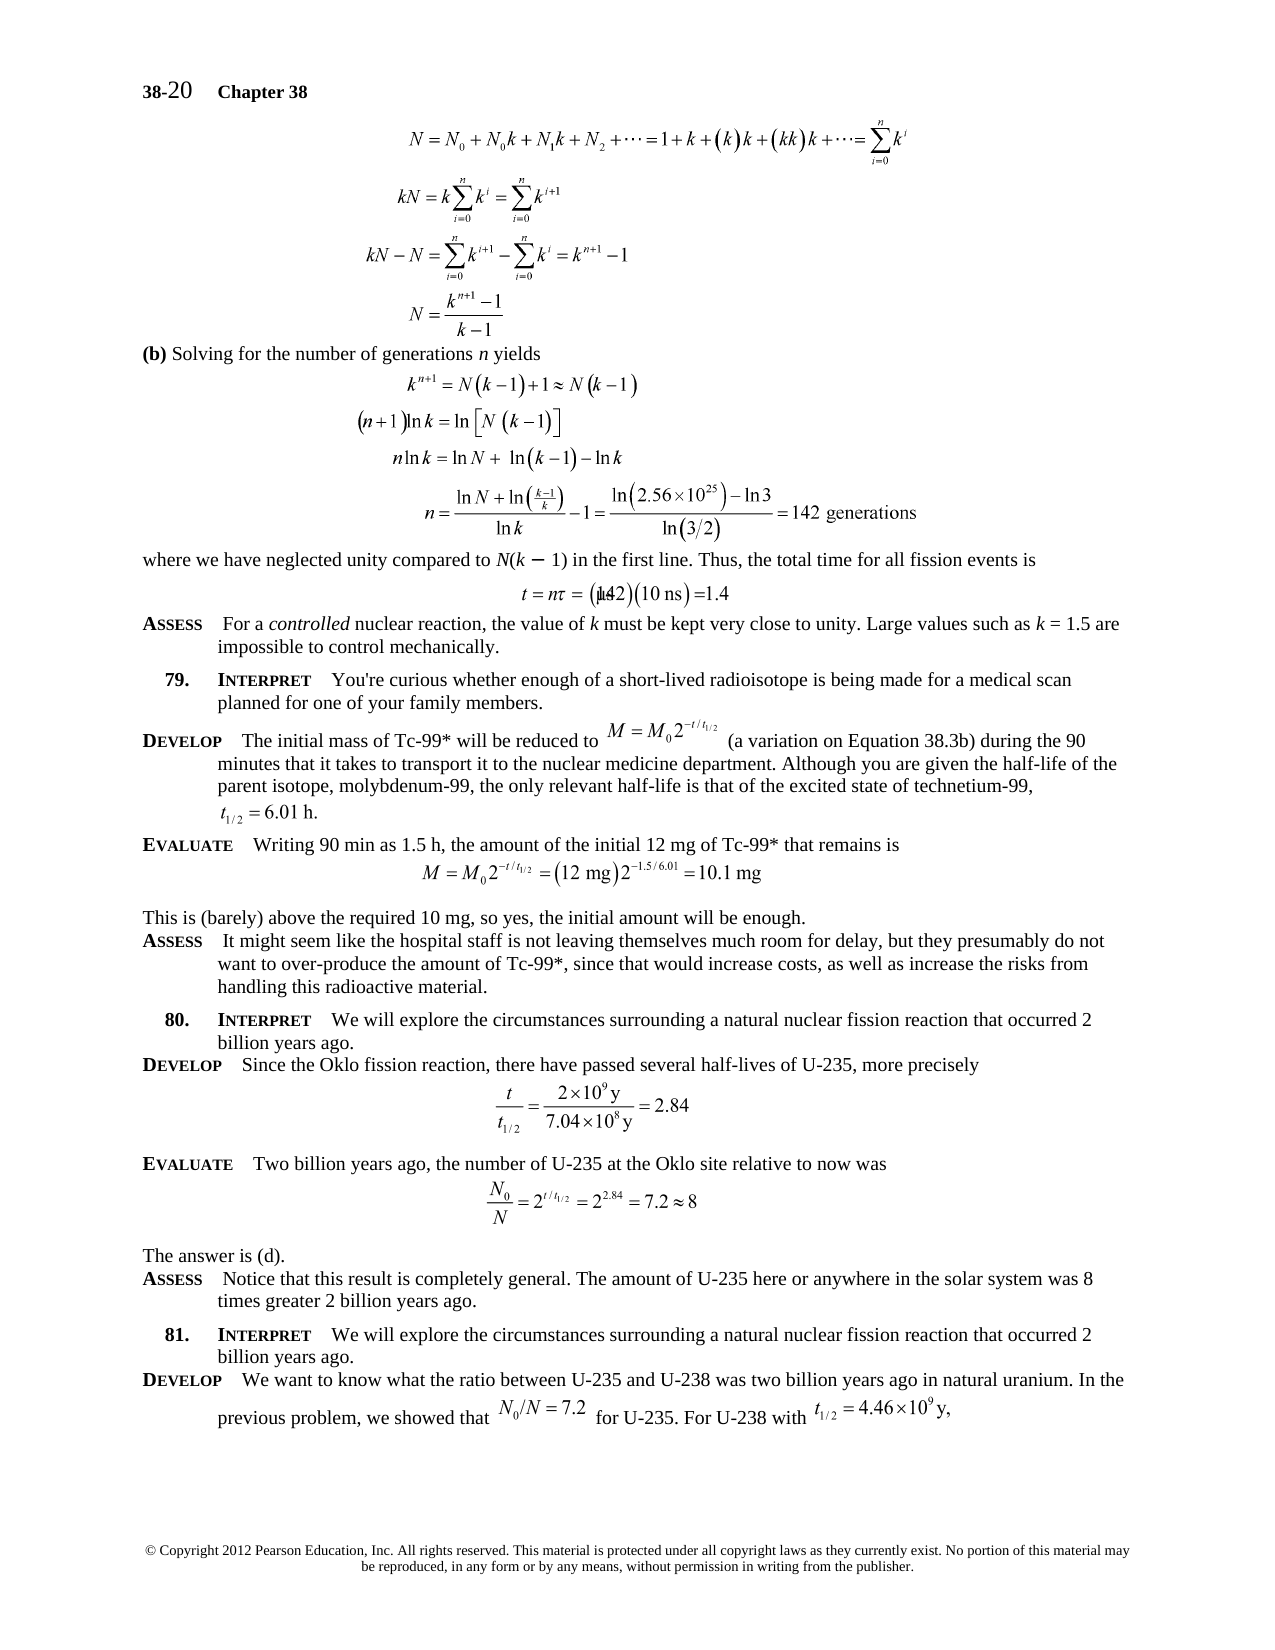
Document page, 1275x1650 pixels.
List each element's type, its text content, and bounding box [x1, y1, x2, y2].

text Develop The initial mass of Tc-99* will be reduced to (a variation on Equation 38.3b) during the 90 minutes that it takes to transport it to the nuclear medicine department. Although you are given the half-life of the parent isotope, molybdenum-99, the only relevant half-life is that of the excited state of technetium-99, [142, 714, 1132, 833]
text Assess Notice that this result is completely general. The amount of U-235 here or anywhere in the solar system was 8 times greater 2 billion years ago. [142, 1266, 1132, 1312]
picture [518, 576, 757, 613]
text Evaluate Writing 90 min as 1.5 h, the amount of the initial 12 mg of Tc-99* that remains is [142, 833, 1132, 856]
picture [494, 1393, 591, 1425]
text This is (barely) above the required 10 mg, so yes, the initial amount will be enough. [142, 906, 1132, 929]
text 81. Interpret We will explore the circumstances surrounding a natural nuclear fission reaction that occurred 2 billion years ago. [142, 1322, 1132, 1368]
text (b) Solving for the number of generations n yields [142, 342, 1132, 364]
picture [362, 112, 913, 342]
picture [812, 1391, 954, 1425]
picture [492, 1076, 693, 1137]
text Assess For a controlled nuclear reaction, the value of k must be kept very close to unity. Large values such as k = 1.5 are impossible to control mechanically. [142, 612, 1132, 658]
text Develop We want to know what the ratio between U-235 and U-238 was two billion years ago in natural uranium. In the previous problem, we showed that for U-235. For U-238 with [142, 1368, 1132, 1429]
text Assess It might seem like the hospital staff is not leaving themselves much room for delay, but they presumably do not want to over-produce the amount of Tc-99*, since that would increase costs, as well as increase the risks from handling this radioactive material. [142, 929, 1132, 997]
picture [418, 855, 767, 892]
text 79. Interpret You're curious whether enough of a short-lived radioisotope is being made for a medical scan planned for one of your family members. [142, 668, 1132, 714]
text The answer is (d). [142, 1244, 1132, 1266]
text Evaluate Two billion years ago, the number of U-235 at the Oklo site relative to now was [142, 1152, 1132, 1174]
text 80. Interpret We will explore the circumstances surrounding a natural nuclear fission reaction that occurred 2 billion years ago. [142, 1008, 1132, 1053]
picture [603, 713, 723, 748]
picture [483, 1174, 702, 1229]
picture [217, 797, 322, 829]
text where we have neglected unity compared to N(k − 1) in the first line. Thus, the total time for all fission events is [142, 546, 1132, 573]
picture [354, 368, 921, 546]
text Develop Since the Oklo fission reaction, there have passed several half-lives of U-235, more precisely [142, 1053, 1132, 1076]
